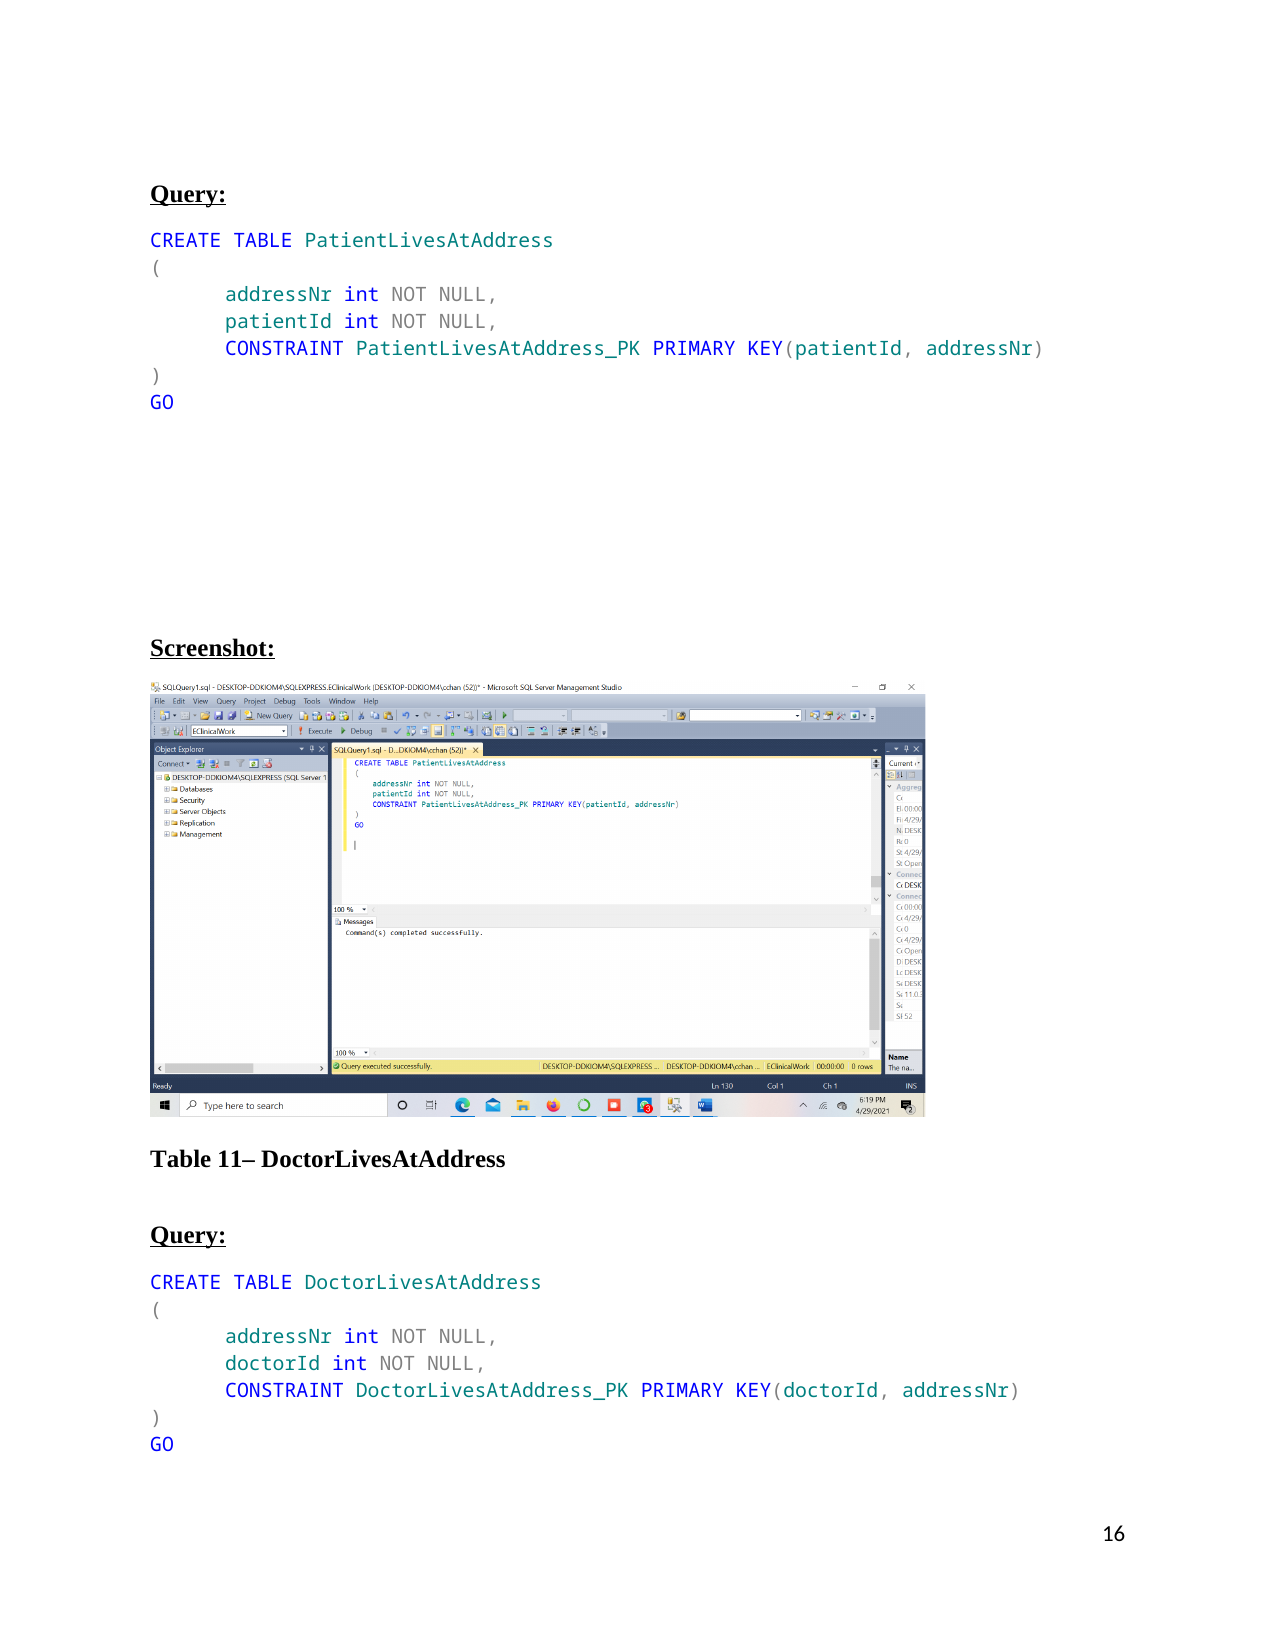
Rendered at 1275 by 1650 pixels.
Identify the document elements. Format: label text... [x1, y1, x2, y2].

text ( [150, 253, 1125, 280]
text ) [150, 361, 1125, 388]
text Screenshot: [150, 633, 1125, 662]
text CREATE TABLE PatientLivesAtAddress [150, 226, 1125, 253]
text addressNr int NOT NULL, [150, 1322, 1125, 1349]
text ) [150, 1403, 1125, 1430]
text GO [150, 388, 1125, 415]
text patientId int NOT NULL, [150, 307, 1125, 334]
text ( [150, 1295, 1125, 1322]
text CREATE TABLE DoctorLivesAtAddress [150, 1268, 1125, 1295]
picture [150, 680, 926, 1117]
text addressNr int NOT NULL, [150, 280, 1125, 307]
text Query: [150, 1221, 1125, 1249]
text CONSTRAINT DoctorLivesAtAddress_PK PRIMARY KEY(doctorId, addressNr) [150, 1376, 1125, 1403]
text Table 11– DoctorLivesAtAddress [150, 1144, 1125, 1173]
text doctorId int NOT NULL, [150, 1349, 1125, 1376]
text Query: [150, 179, 1125, 207]
text CONSTRAINT PatientLivesAtAddress_PK PRIMARY KEY(patientId, addressNr) [150, 334, 1125, 361]
text GO [150, 1430, 1125, 1457]
